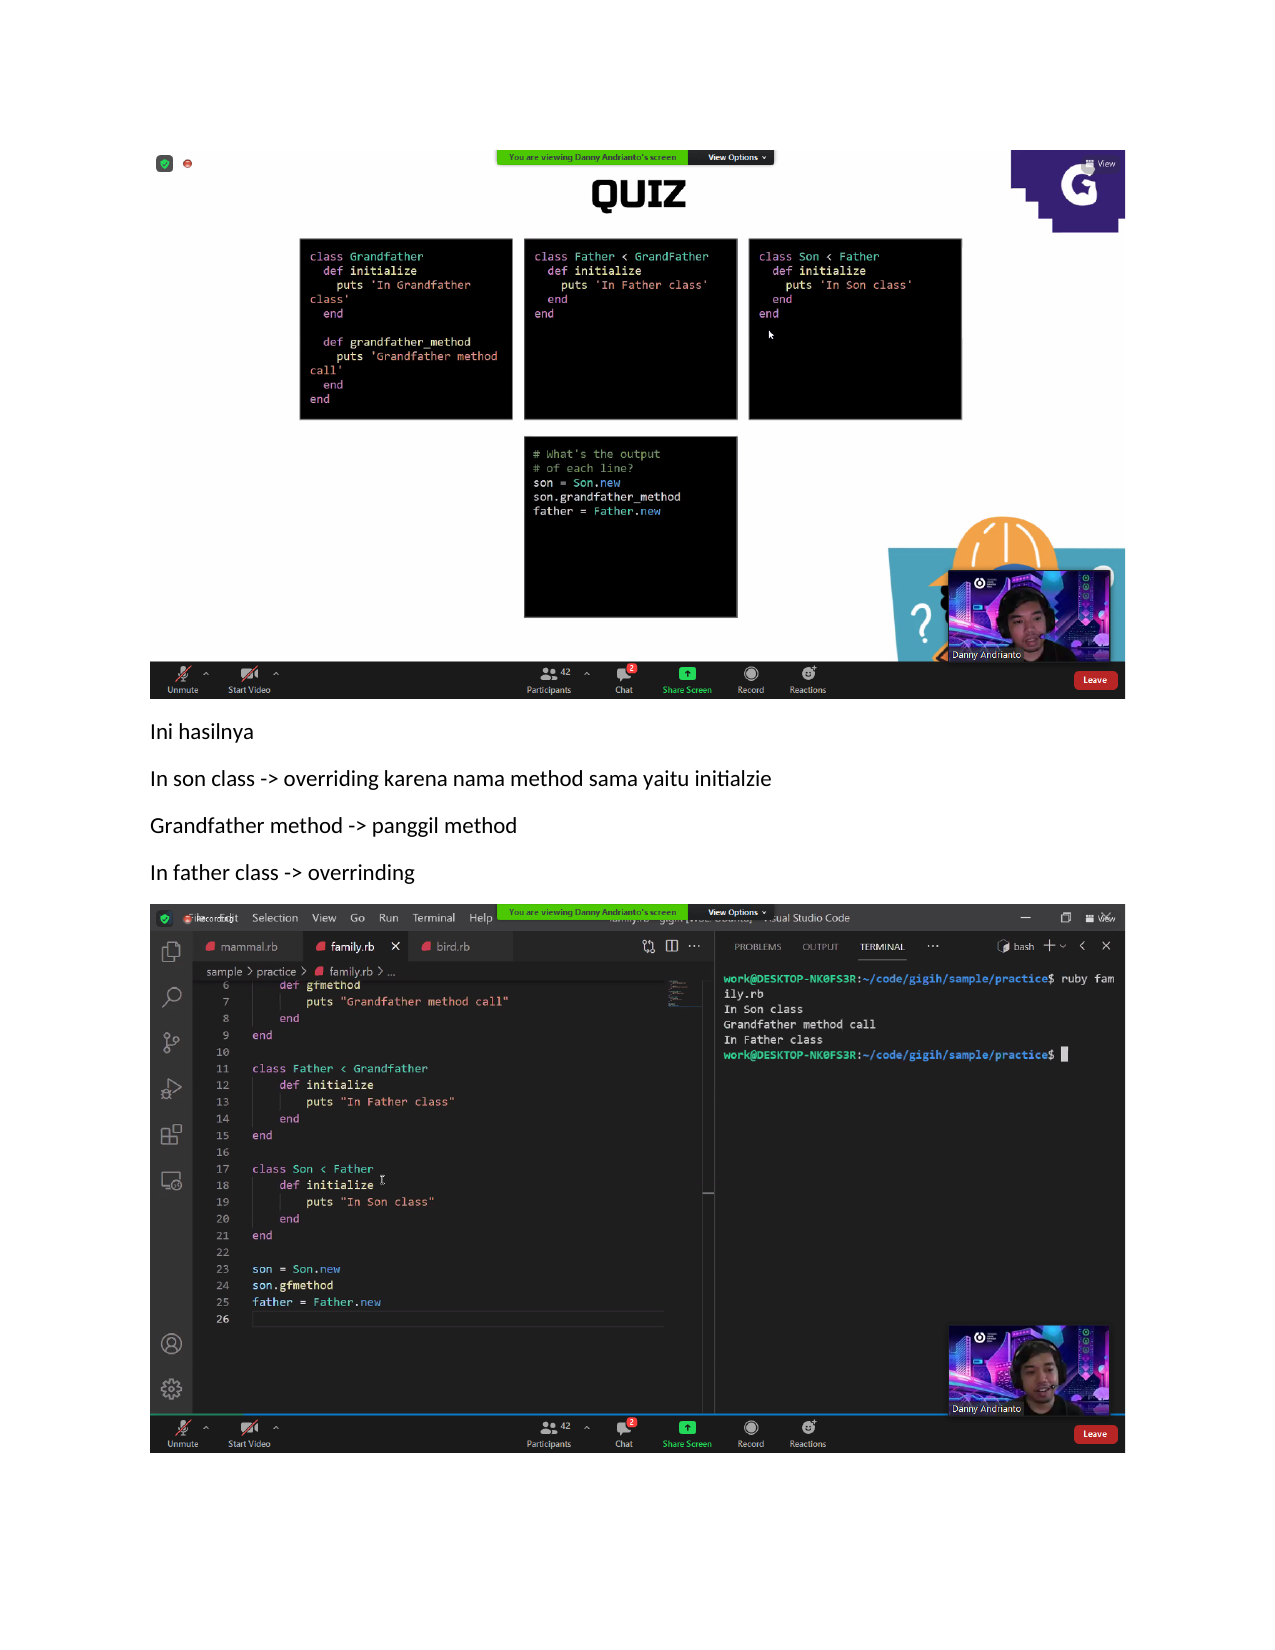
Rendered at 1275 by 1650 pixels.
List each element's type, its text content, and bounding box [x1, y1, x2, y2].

text In son class -> overriding karena nama method sama yaitu initialzie [150, 764, 1125, 792]
picture [150, 150, 1125, 699]
text Ini hasilnya [150, 717, 1125, 745]
text In father class -> overrinding [150, 858, 1125, 886]
text Grandfather method -> panggil method [150, 811, 1125, 839]
picture [150, 904, 1125, 1453]
